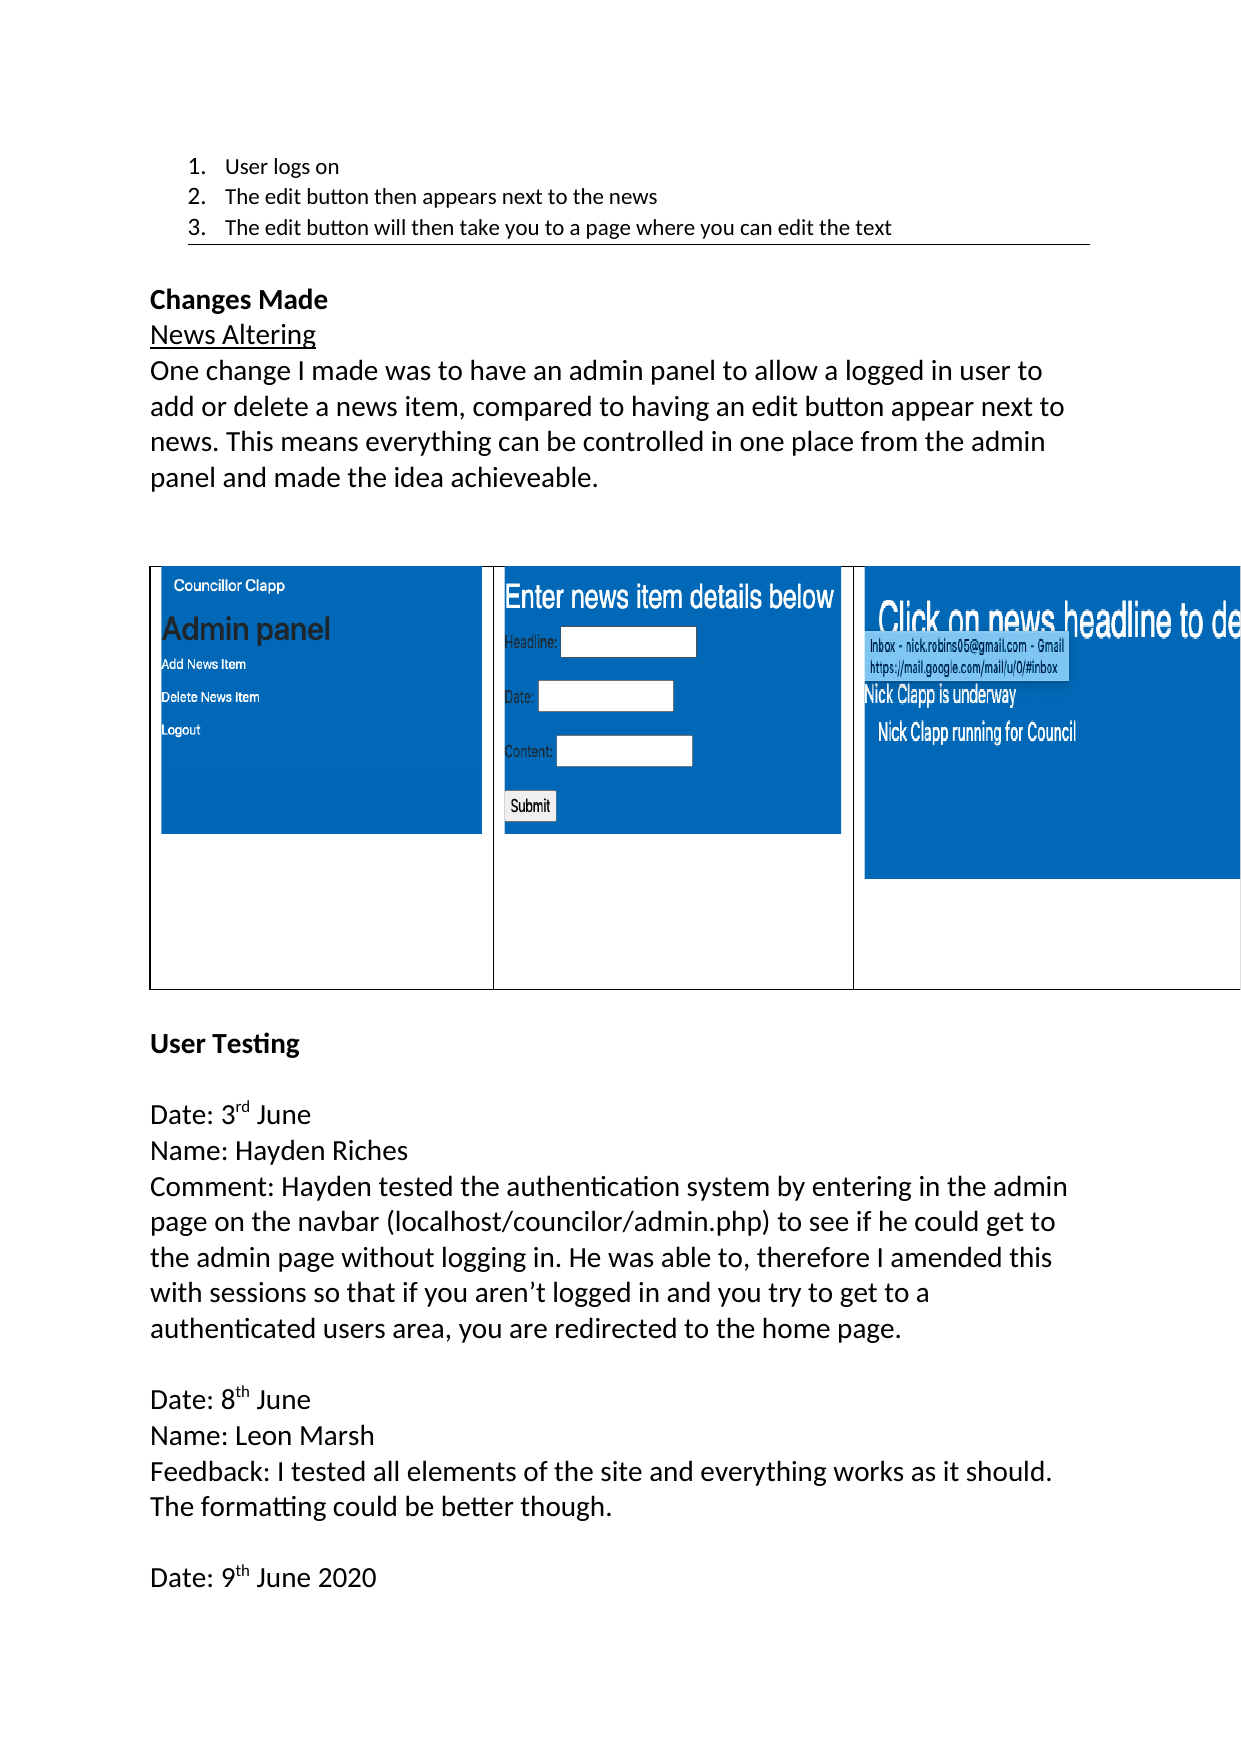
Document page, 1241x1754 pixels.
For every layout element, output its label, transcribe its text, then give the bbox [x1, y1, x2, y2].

text Date: 3rd June [150, 1096, 1090, 1132]
list User logs on [187, 150, 1090, 181]
text One change I made was to have an admin panel to allow a logged in user to add or delete a news item, compared to having an edit button appear next to news. This means everything can be controlled in one place from the admin panel and made the idea achieveable. [150, 352, 1090, 494]
picture [864, 566, 1241, 879]
table_header [151, 567, 493, 988]
text Name: Hayden Riches [150, 1132, 1090, 1168]
text User Testing [150, 1025, 1090, 1061]
text Date: 8th June [150, 1381, 1090, 1417]
list The edit button will then take you to a page where you can edit the text [187, 211, 1090, 245]
text Changes Made [150, 281, 1090, 316]
text News Altering [150, 316, 1090, 352]
list The edit button then appears next to the news [187, 181, 1090, 211]
table_header [494, 567, 853, 988]
table_header [854, 567, 1240, 988]
text Comment: Hayden tested the authentication system by entering in the admin page on the navbar (localhost/councilor/admin.php) to see if he could get to the admin page without logging in. He was able to, therefore I amended this with sessions so that if you aren’t logged in and you try to get to a authenticated users area, you are redirected to the home page. [150, 1168, 1090, 1346]
picture [504, 566, 842, 834]
text Feedback: I tested all elements of the site and everything works as it should. The formatting could be better though. [150, 1453, 1090, 1524]
text Name: Leon Marsh [150, 1417, 1090, 1453]
picture [161, 566, 482, 834]
text Date: 9th June 2020 [150, 1559, 1090, 1595]
